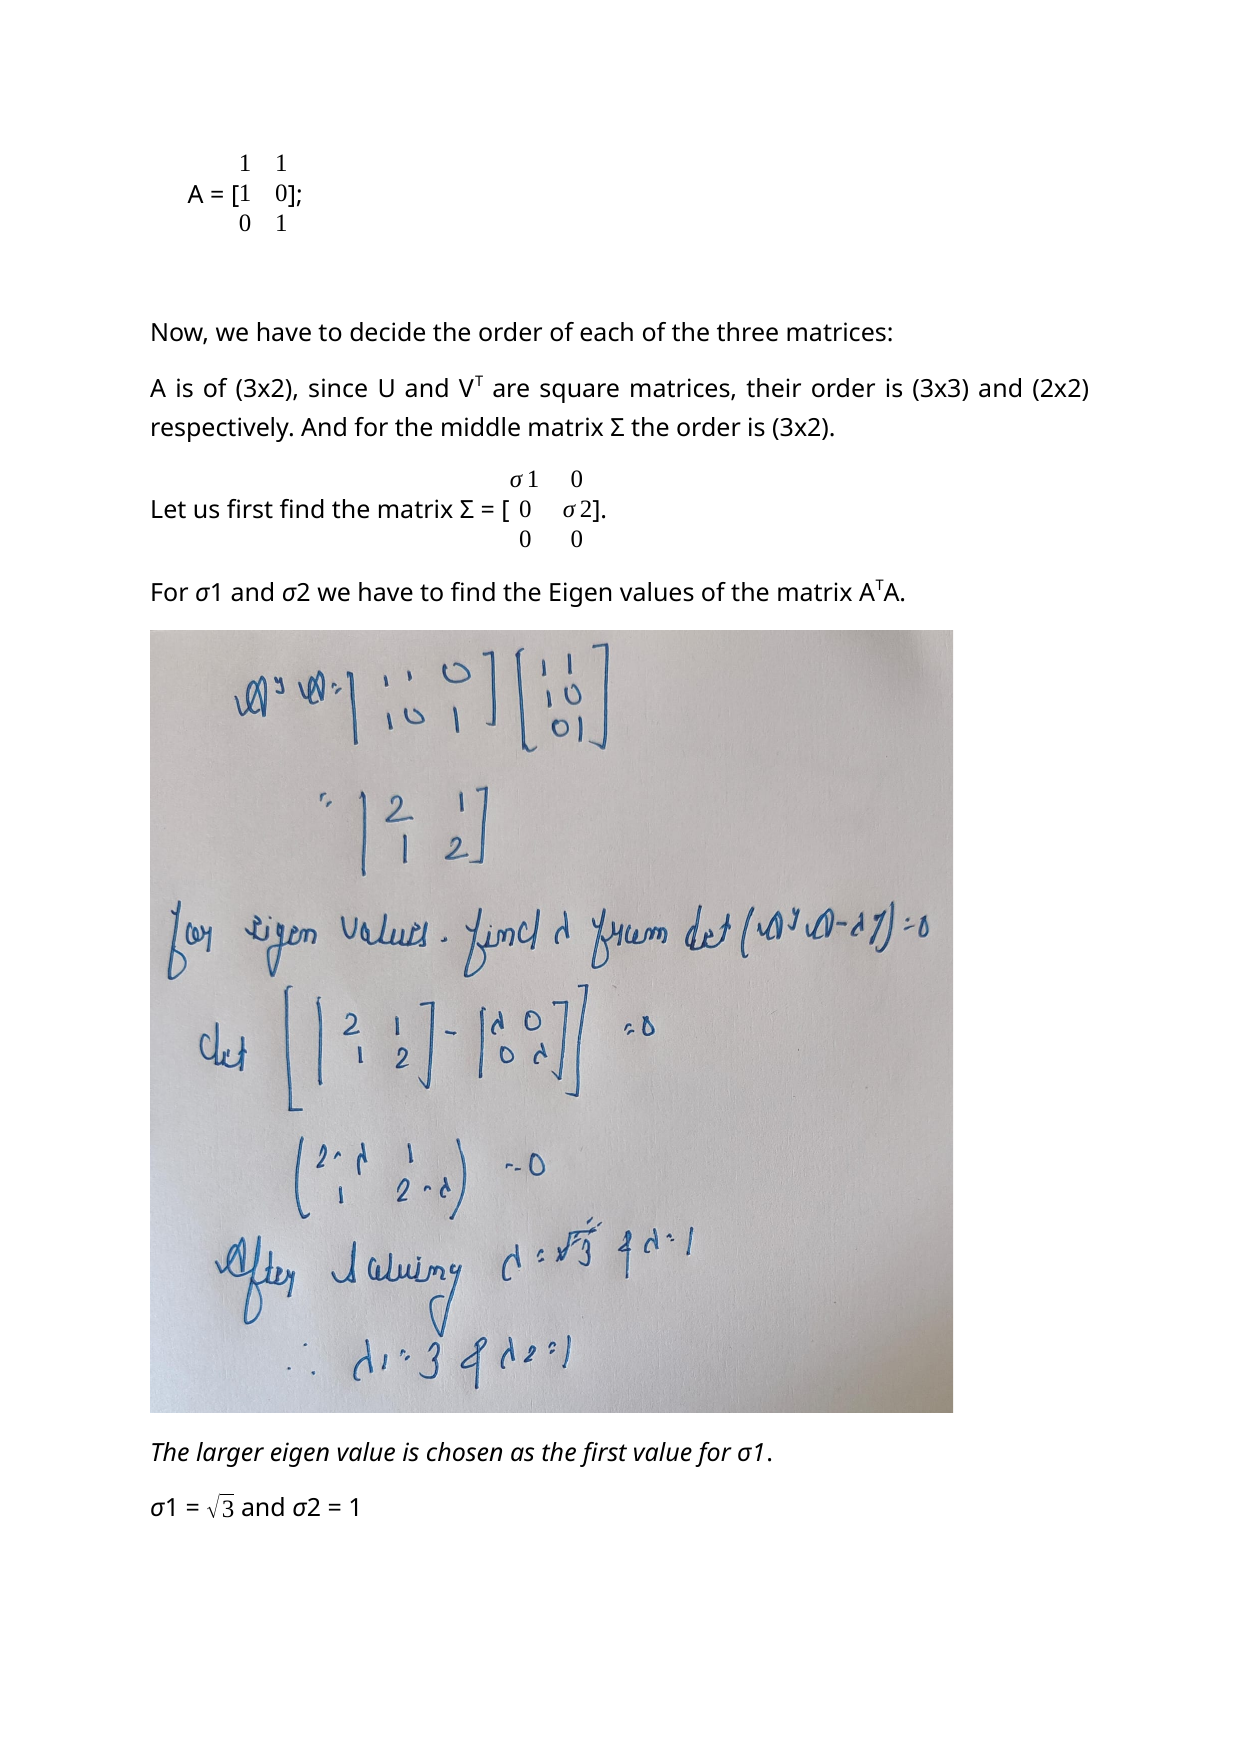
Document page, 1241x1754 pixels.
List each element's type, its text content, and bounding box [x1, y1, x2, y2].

text A is of (3x2), since U and VT are square matrices, their order is (3x3) and (2x2) respectively. And for the middle matrix Σ the order is (3x2). [150, 371, 1090, 444]
text Now, we have to decide the order of each of the three matrices: [150, 315, 1090, 349]
text For σ1 and σ2 we have to find the Eigen values of the matrix ATA. [150, 574, 1090, 609]
text A = []; [187, 150, 1090, 237]
text The larger eigen value is chosen as the first value for σ1. [150, 1434, 1090, 1468]
text Let us first find the matrix Σ = []. [150, 466, 1090, 553]
picture [150, 630, 954, 1413]
text σ1 = and σ2 = 1 [150, 1490, 1090, 1524]
